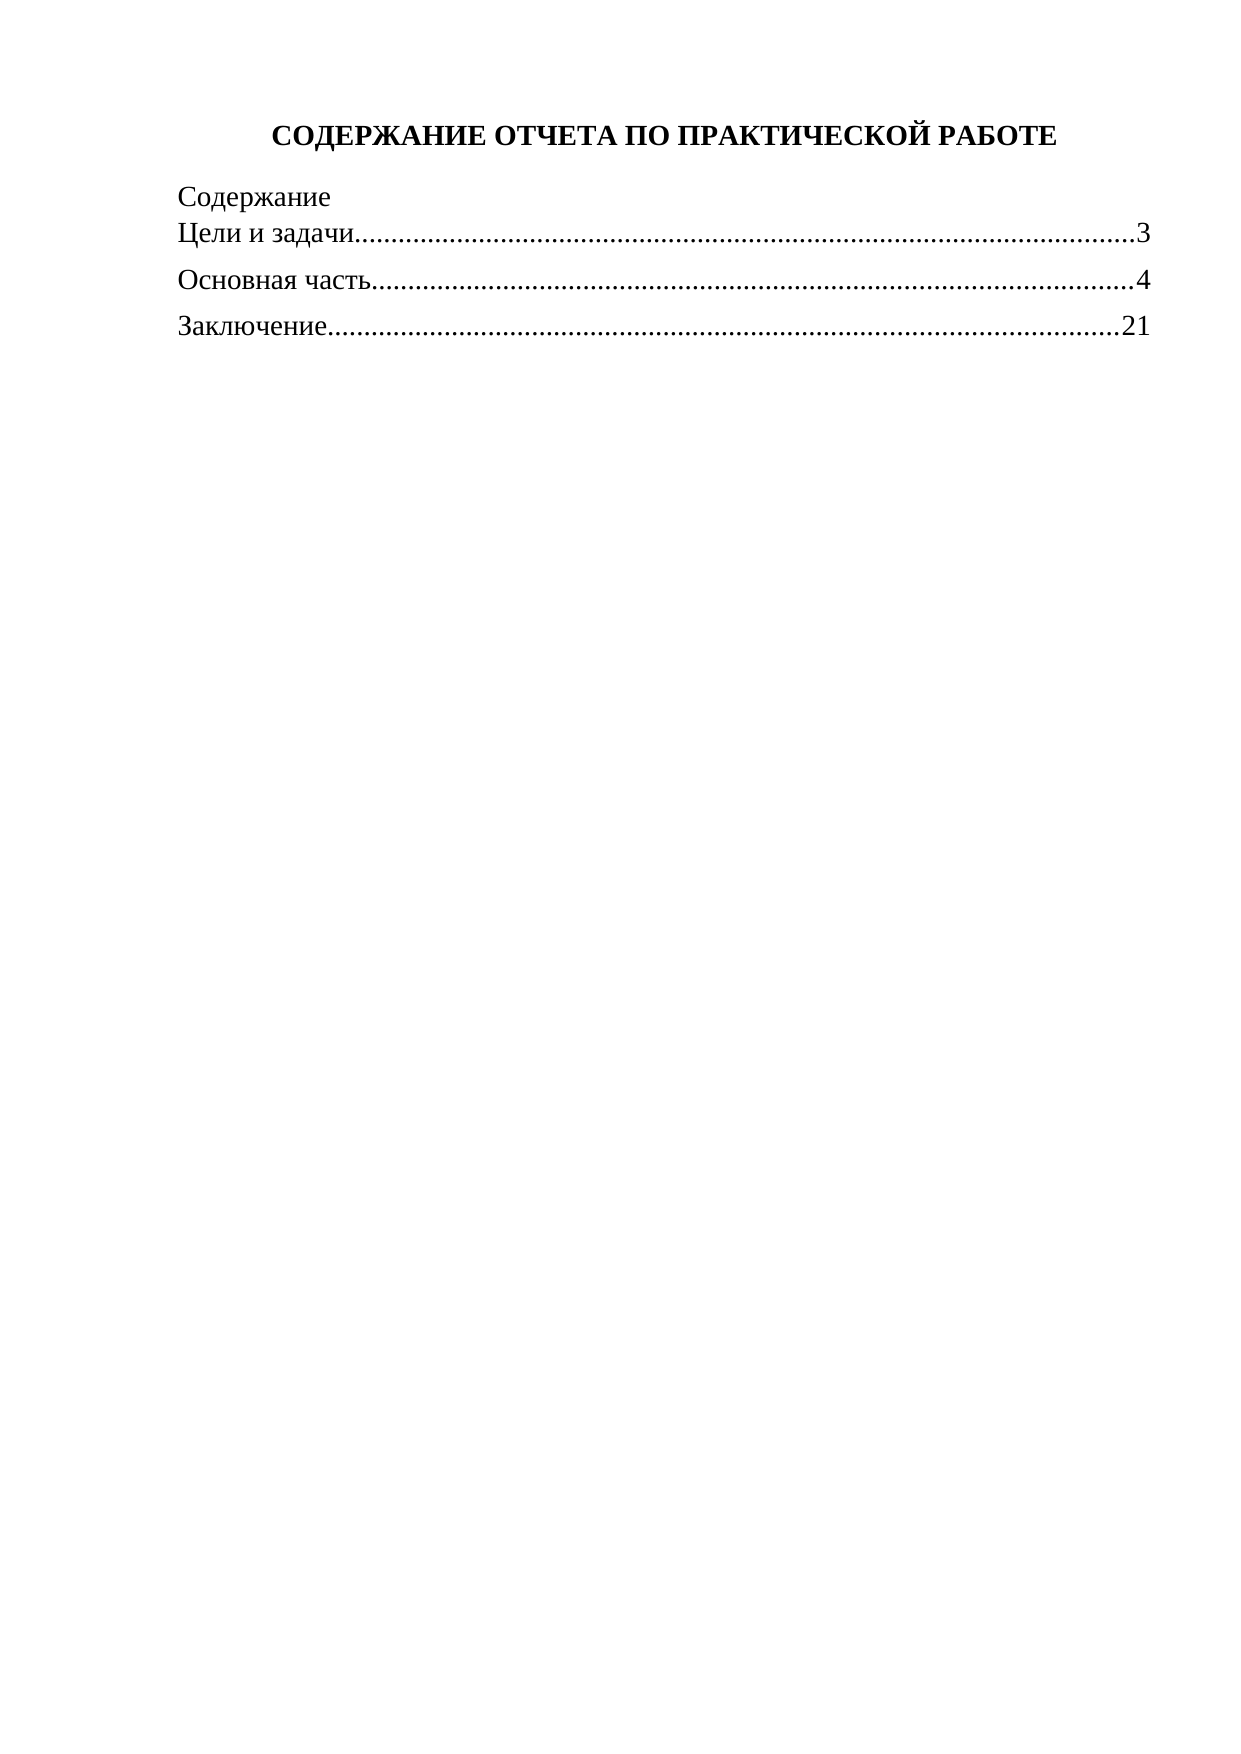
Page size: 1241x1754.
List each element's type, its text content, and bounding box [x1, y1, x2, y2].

text СОДЕРЖАНИЕ ОТЧЕТА ПО ПРАКТИЧЕСКОЙ РАБОТЕ [177, 118, 1152, 152]
